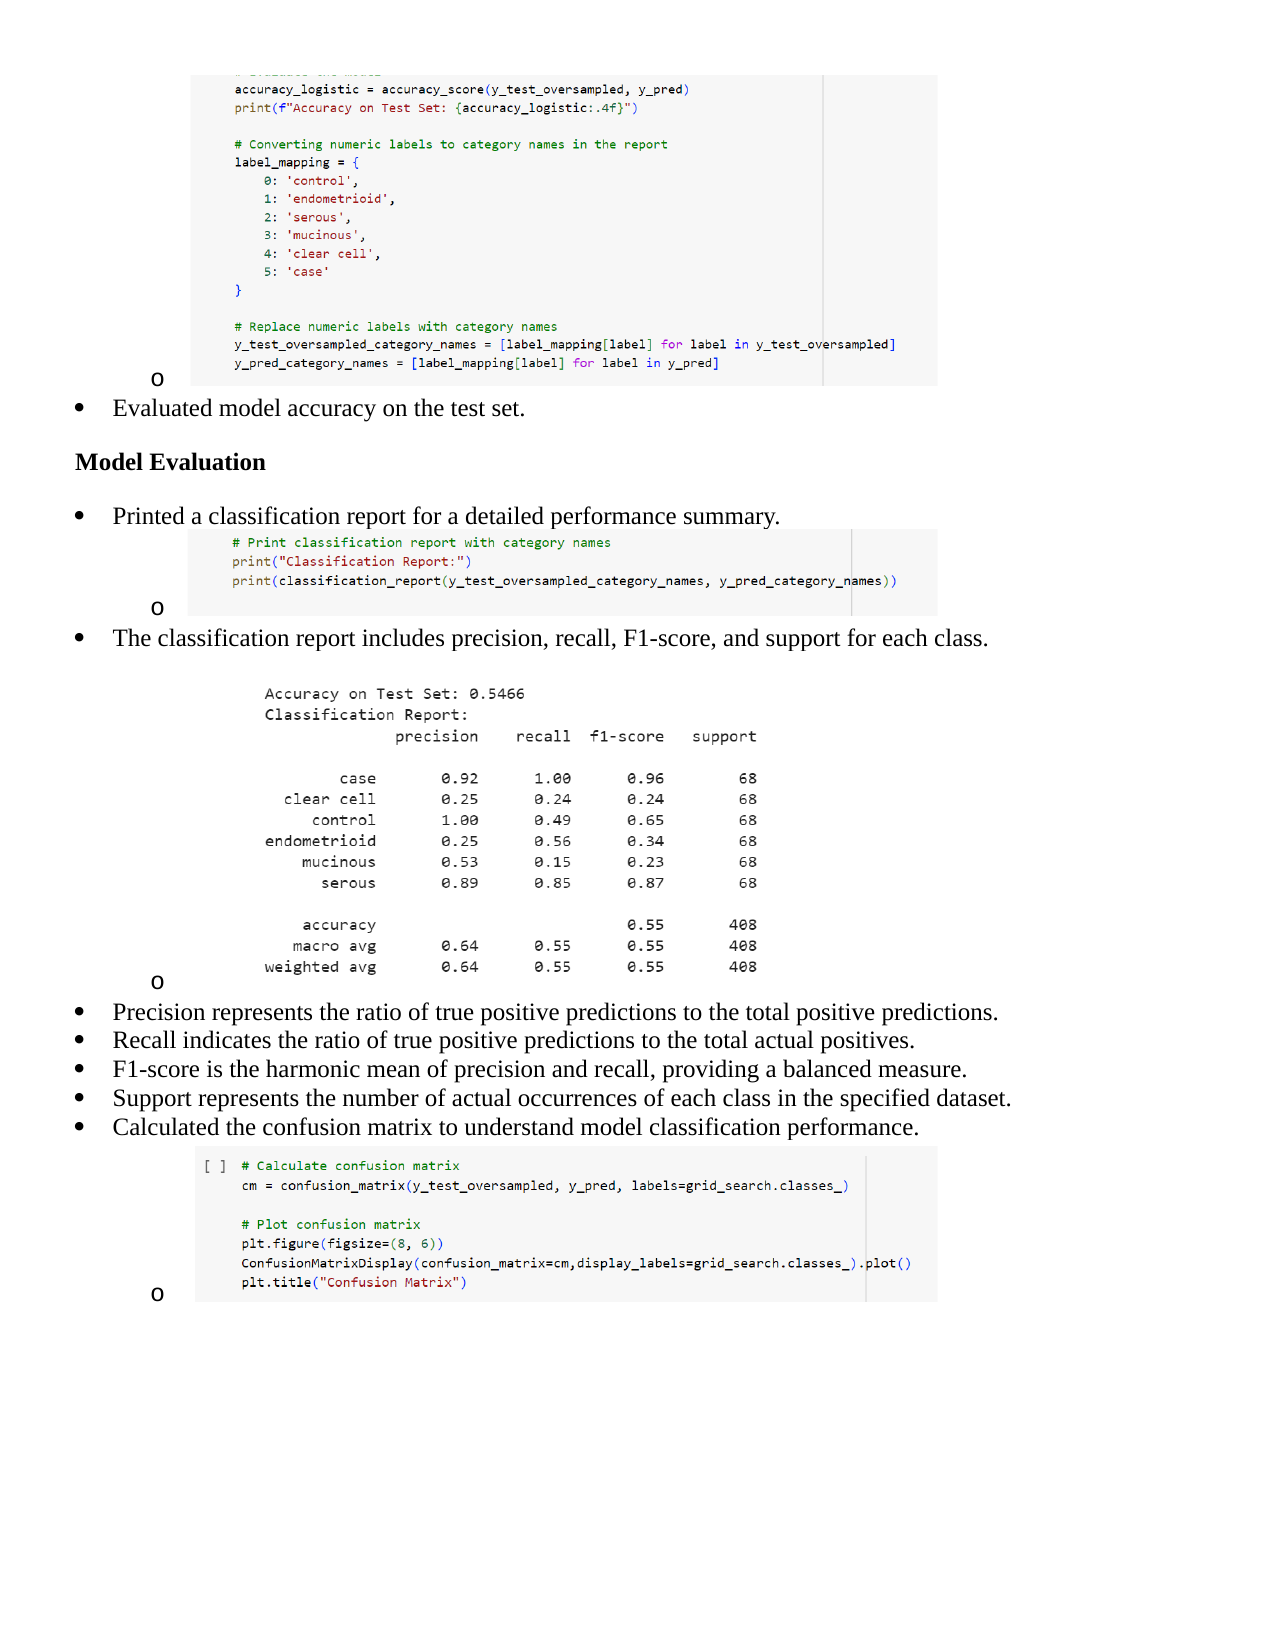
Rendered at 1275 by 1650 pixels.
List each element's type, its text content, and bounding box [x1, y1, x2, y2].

picture [187, 651, 938, 990]
list Support represents the number of actual occurrences of each class in the specified dataset. [75, 1083, 1200, 1112]
picture [187, 529, 938, 616]
picture [187, 75, 938, 386]
list Evaluated model accuracy on the test set. [75, 393, 1200, 422]
list Recall indicates the ratio of true positive predictions to the total actual positives. [75, 1026, 1200, 1054]
list Printed a classification report for a detailed performance summary. [75, 501, 1200, 530]
text Model Evaluation [75, 447, 1200, 476]
list Calculated the confusion matrix to understand model classification performance. [75, 1112, 1200, 1141]
list F1-score is the harmonic mean of precision and recall, providing a balanced measure. [75, 1054, 1200, 1083]
list Precision represents the ratio of true positive predictions to the total positive predictions. [75, 997, 1200, 1026]
picture [187, 1140, 938, 1302]
list The classification report includes precision, recall, F1-score, and support for each class. [75, 623, 1200, 652]
